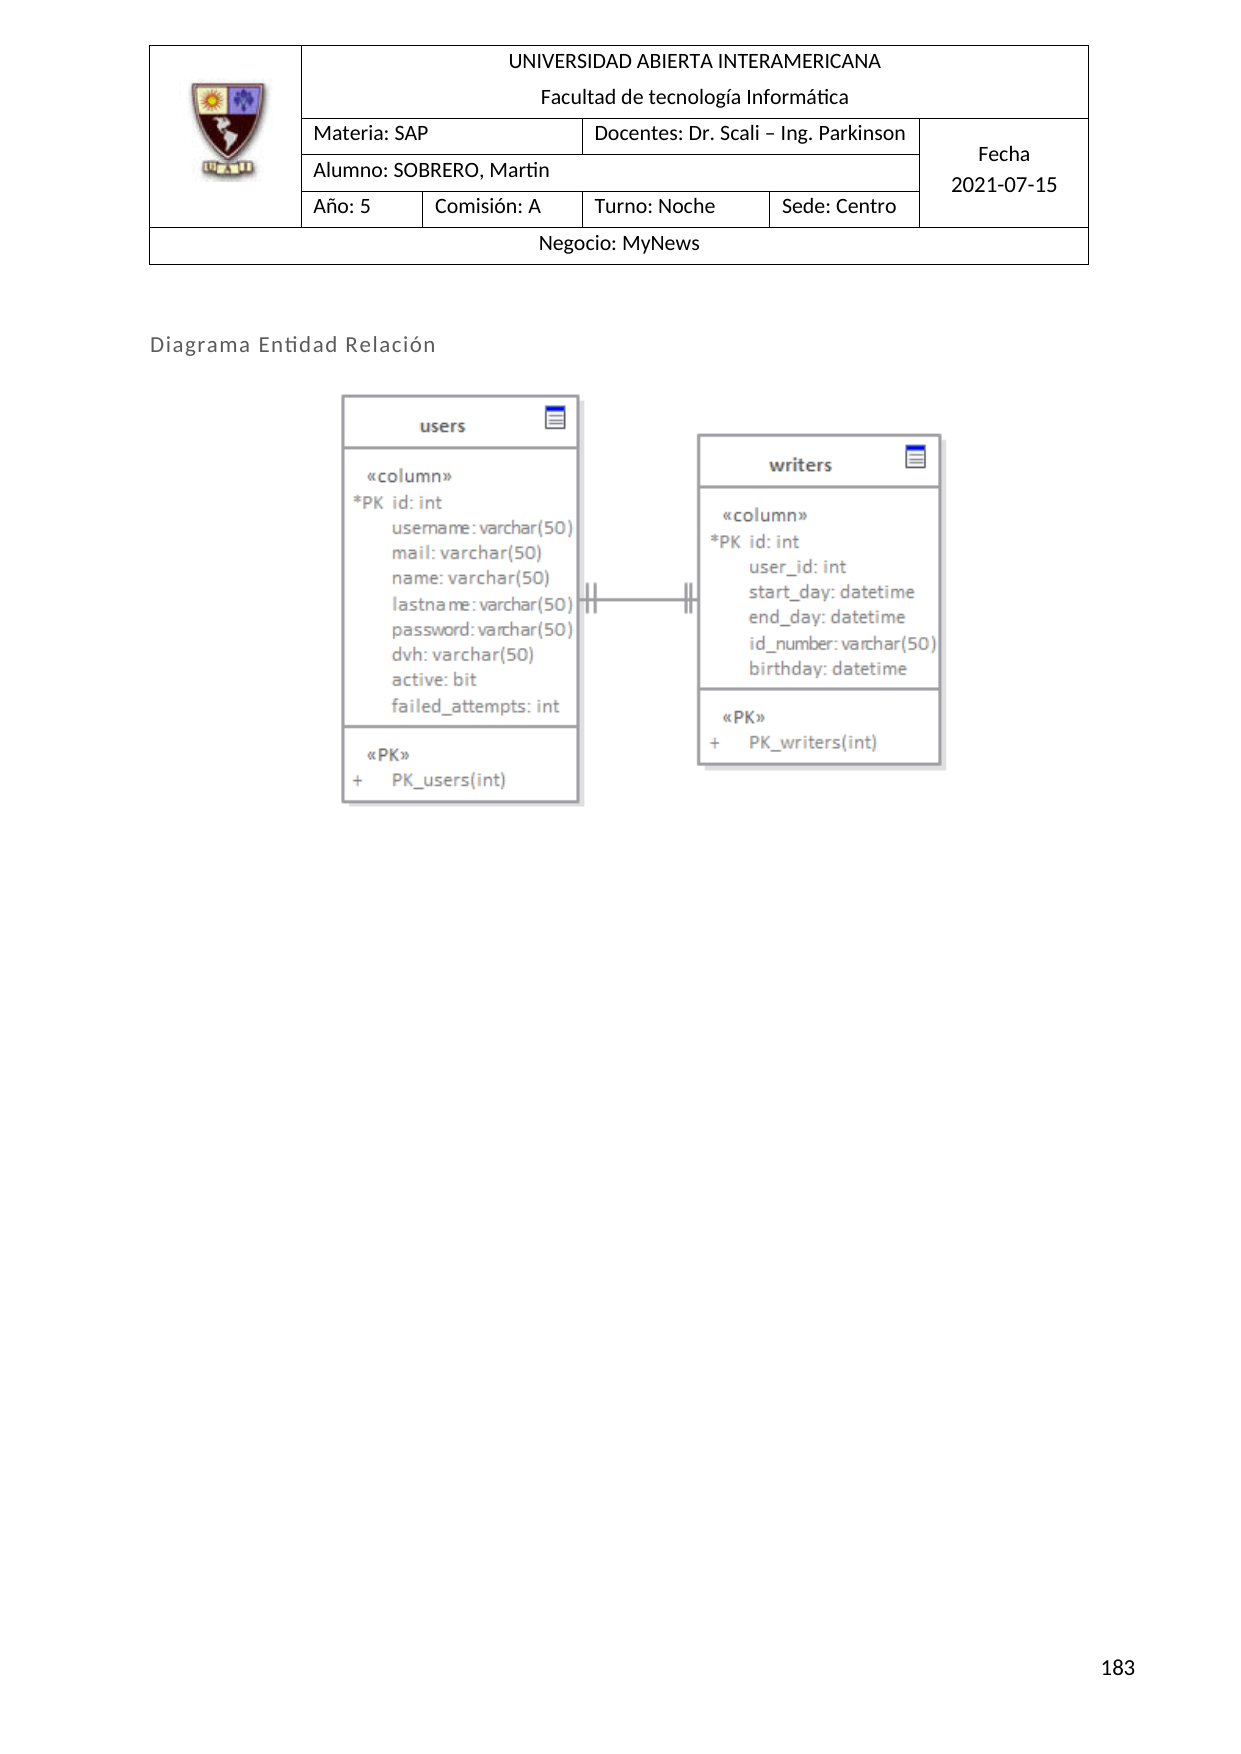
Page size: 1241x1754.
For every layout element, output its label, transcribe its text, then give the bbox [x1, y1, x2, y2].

picture [337, 387, 948, 813]
picture [177, 74, 278, 187]
subtitle Diagrama Entidad Relación [150, 330, 1135, 358]
